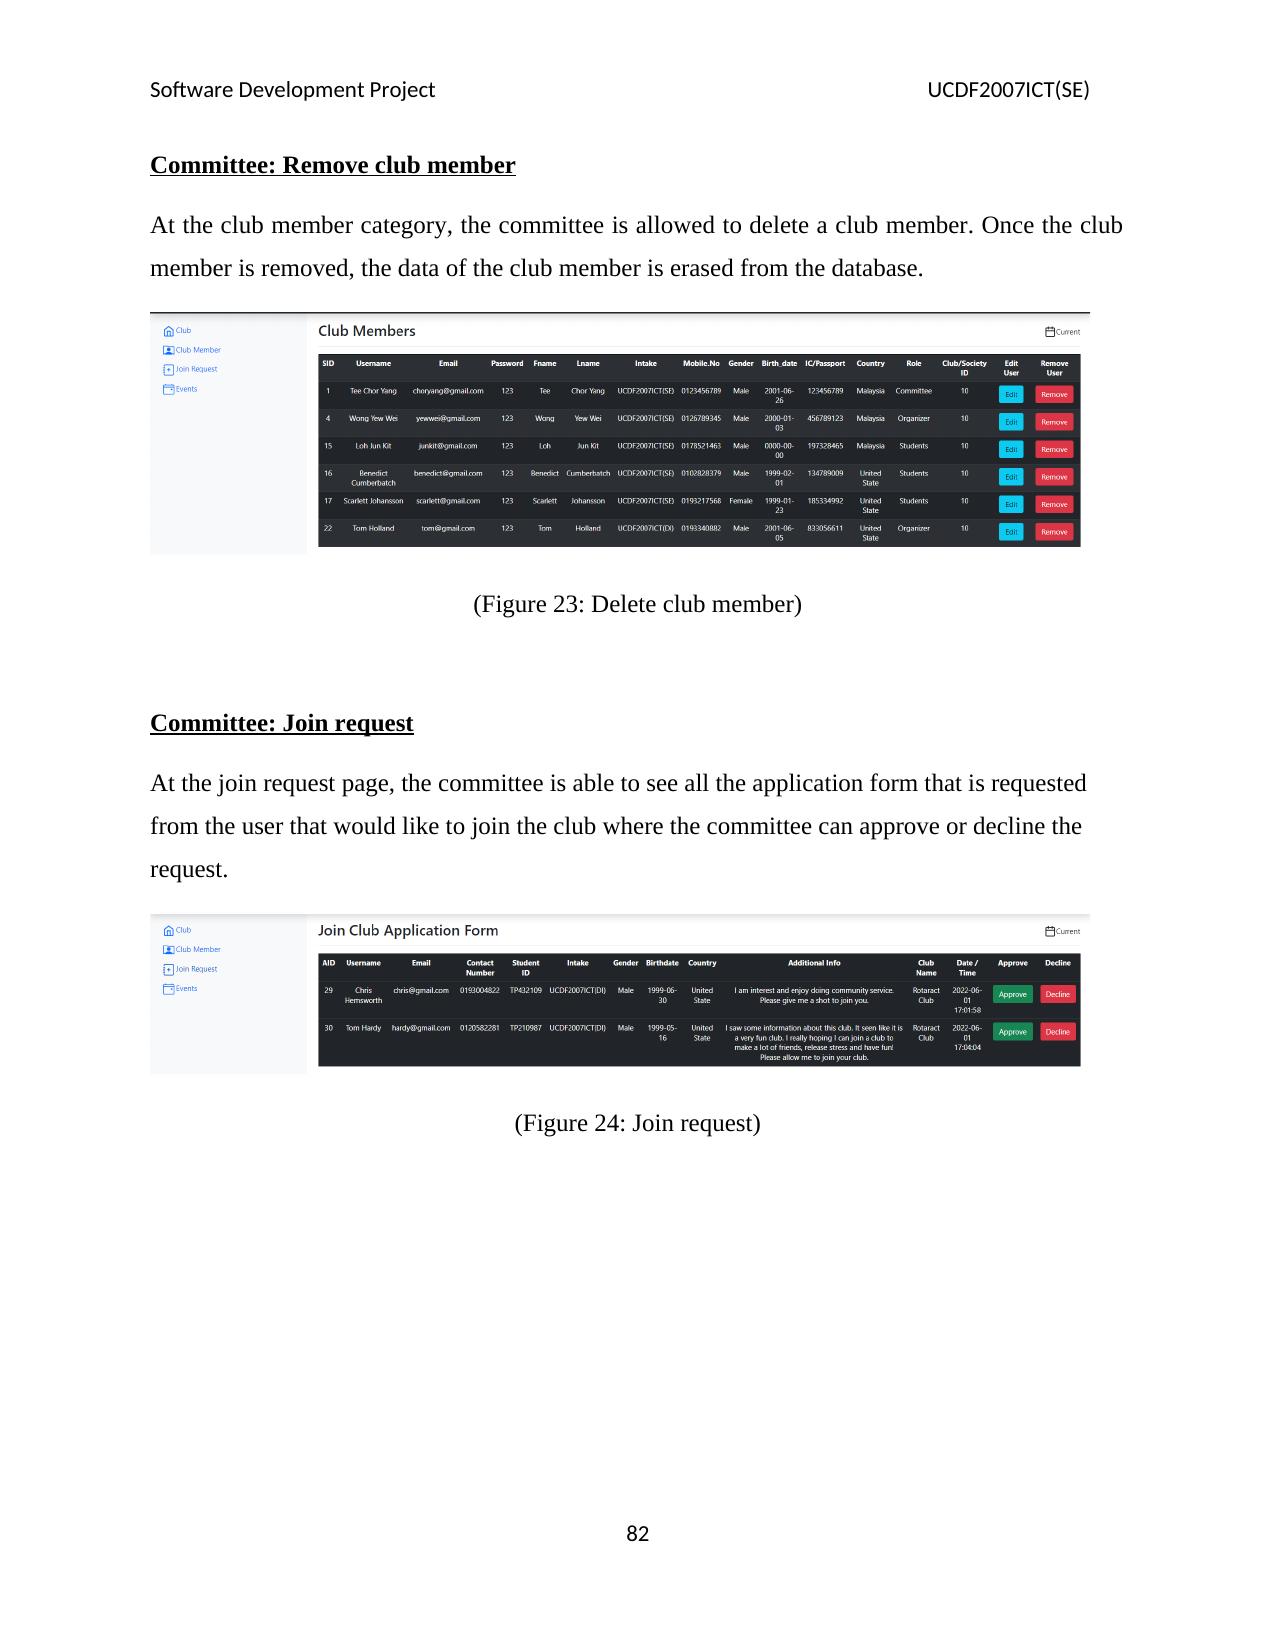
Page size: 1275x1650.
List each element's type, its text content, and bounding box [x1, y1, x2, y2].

text Committee: Join request [150, 708, 1125, 737]
picture [150, 312, 1091, 558]
text Committee: Remove club member [150, 150, 1125, 179]
text (Figure 24: Join request) [150, 1108, 1125, 1136]
text At the join request page, the committee is able to see all the application form that is requested from the user that would like to join the club where the committee can approve or decline the request. [150, 768, 1125, 883]
picture [150, 914, 1091, 1077]
text (Figure 23: Delete club member) [150, 589, 1125, 617]
text At the club member category, the committee is allowed to delete a club member. Once the club member is removed, the data of the club member is erased from the database. [150, 210, 1125, 282]
